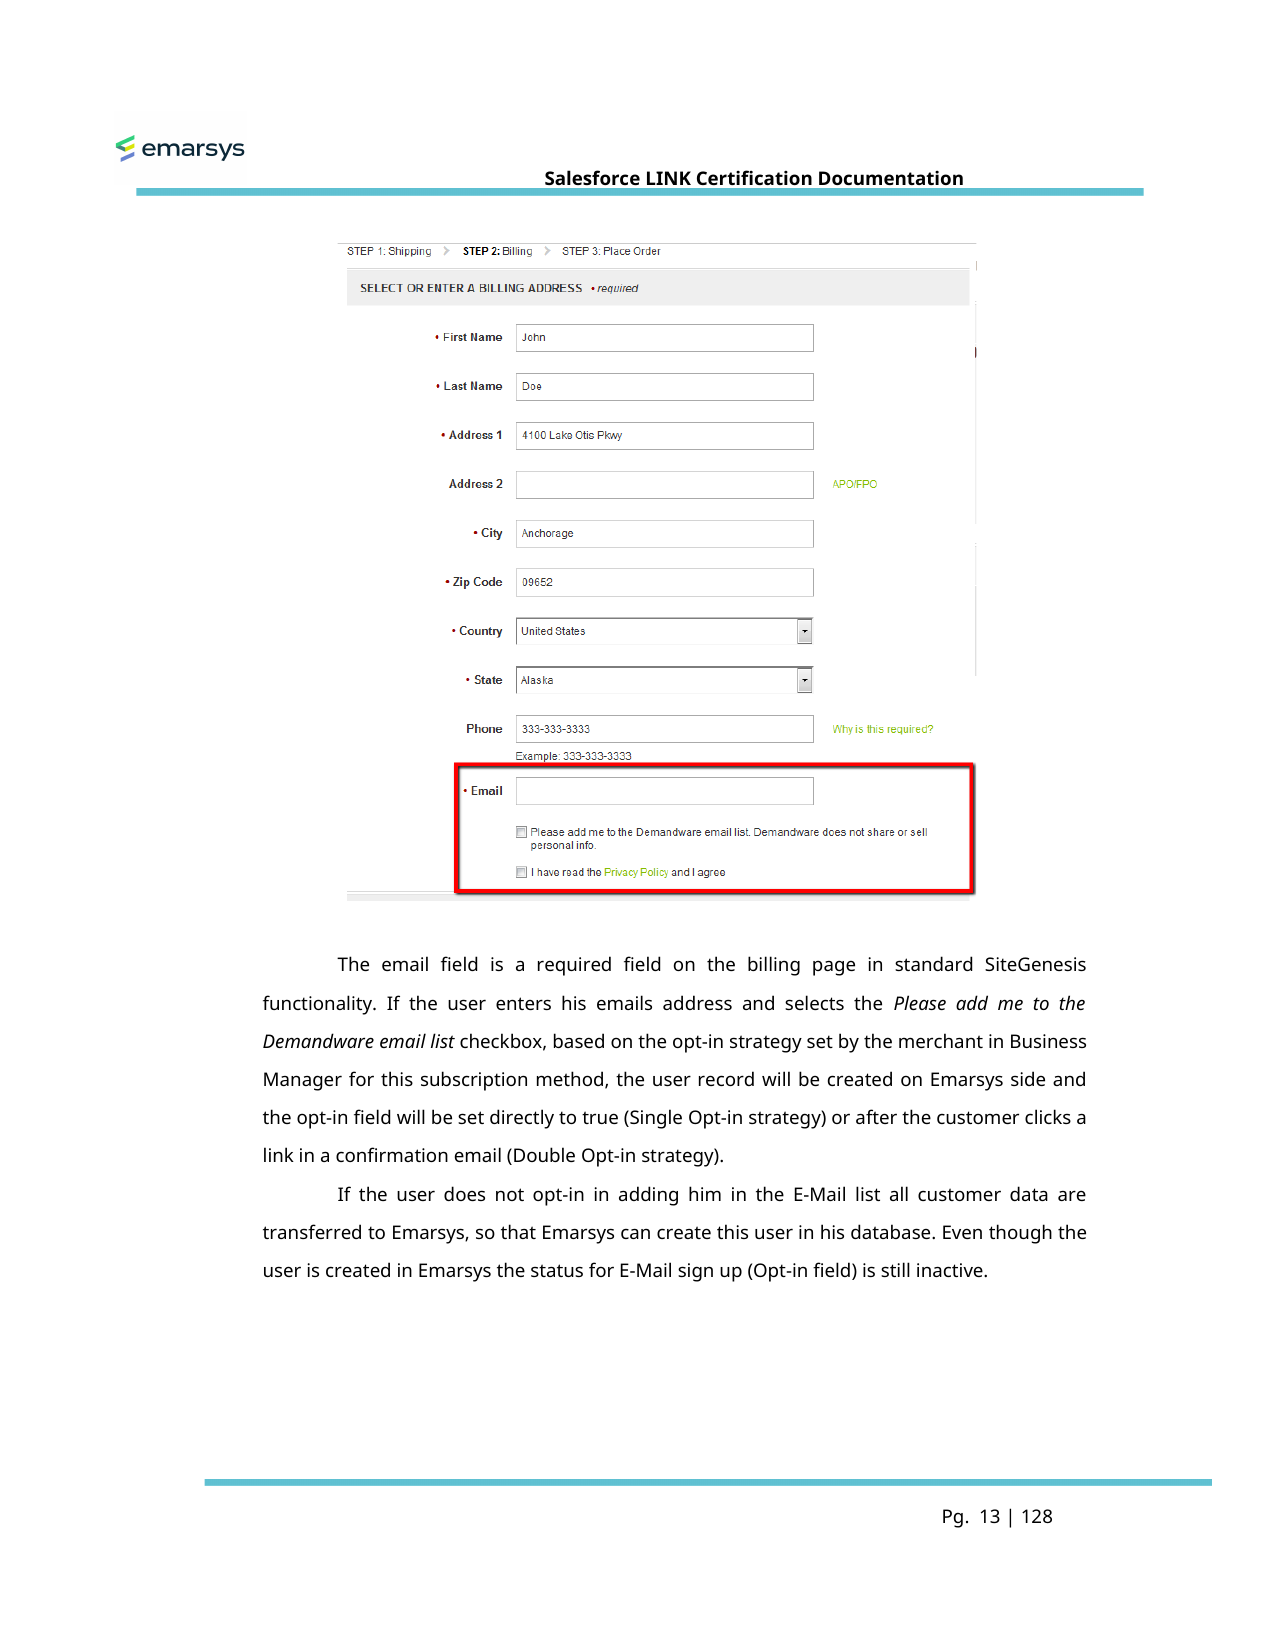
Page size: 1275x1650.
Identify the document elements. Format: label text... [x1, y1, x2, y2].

picture [337, 243, 977, 901]
text The email field is a required field on the billing page in standard SiteGenesis functionality. If the user enters his emails address and selects the Please add me to the Demandware email list checkbox, based on the opt-in strategy set by the merchant in Business Manager for this subscription method, the user record will be created on Emarsys side and the opt-in field will be set directly to true (Single Opt-in strategy) or after the customer clicks a link in a confirmation email (Double Opt-in strategy). [262, 952, 1087, 1168]
picture [136, 188, 1144, 196]
text If the user does not opt-in in adding him in the E-Mail list all customer data are transferred to Emarsys, so that Emarsys can create this user in his database. Even though the user is created in Emarsys the status for E-Mail sign up (Opt-in field) is still inactive. [262, 1181, 1087, 1283]
picture [113, 111, 247, 185]
picture [204, 1479, 1212, 1486]
